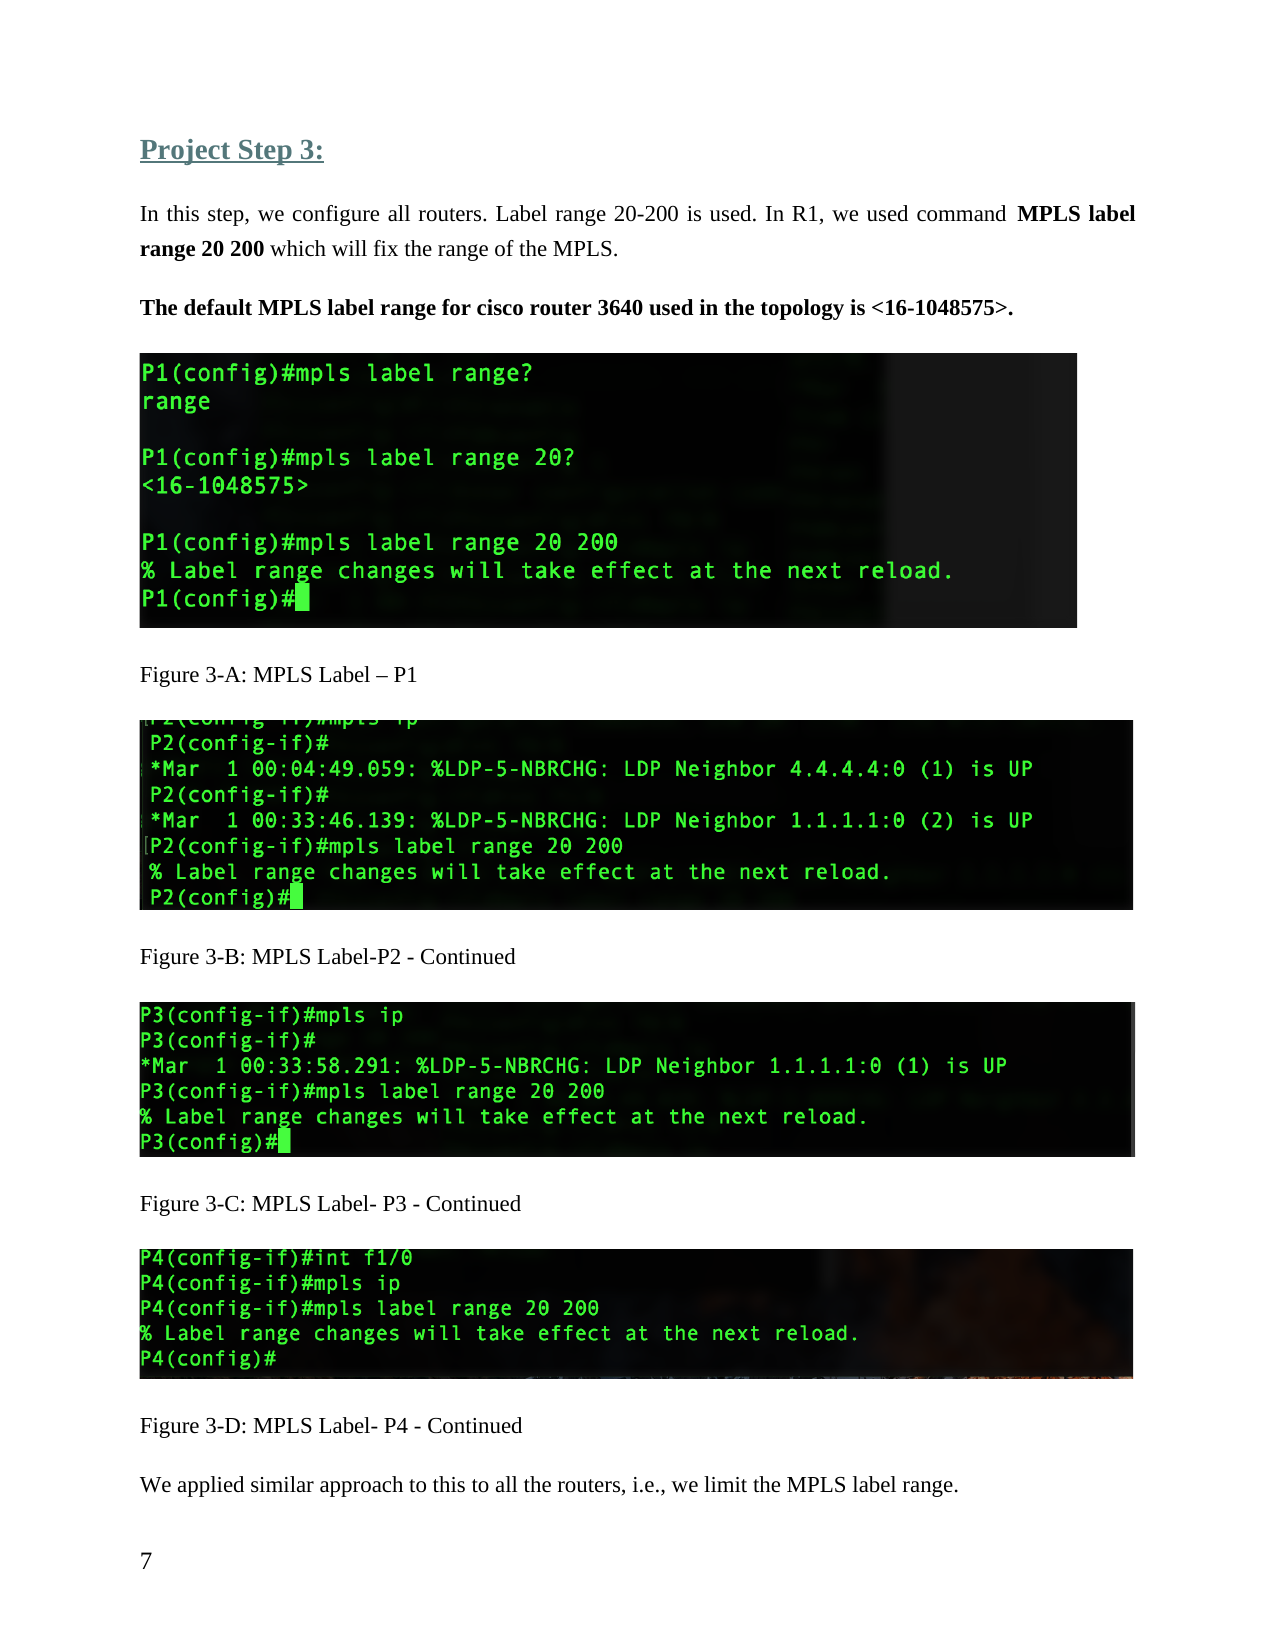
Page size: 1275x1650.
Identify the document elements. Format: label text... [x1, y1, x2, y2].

text The default MPLS label range for cisco router 3640 used in the topology is <16-1048575>. [139, 294, 1136, 320]
picture [139, 1002, 1136, 1157]
text Figure 3-A: MPLS Label – P1 [139, 661, 1136, 687]
subtitle Project Step 3: [139, 132, 1136, 166]
text Figure 3-D: MPLS Label- P4 - Continued [139, 1412, 1136, 1438]
text Figure 3-C: MPLS Label- P3 - Continued [139, 1190, 1136, 1217]
text Figure 3-B: MPLS Label-P2 - Continued [139, 943, 1136, 970]
picture [139, 1249, 1134, 1379]
picture [139, 720, 1134, 910]
text In this step, we configure all routers. Label range 20-200 is used. In R1, we used command MPLS label range 20 200 which will fix the range of the MPLS. [139, 201, 1136, 261]
text We applied similar approach to this to all the routers, i.e., we limit the MPLS label range. [139, 1471, 1136, 1498]
picture [139, 353, 1078, 628]
